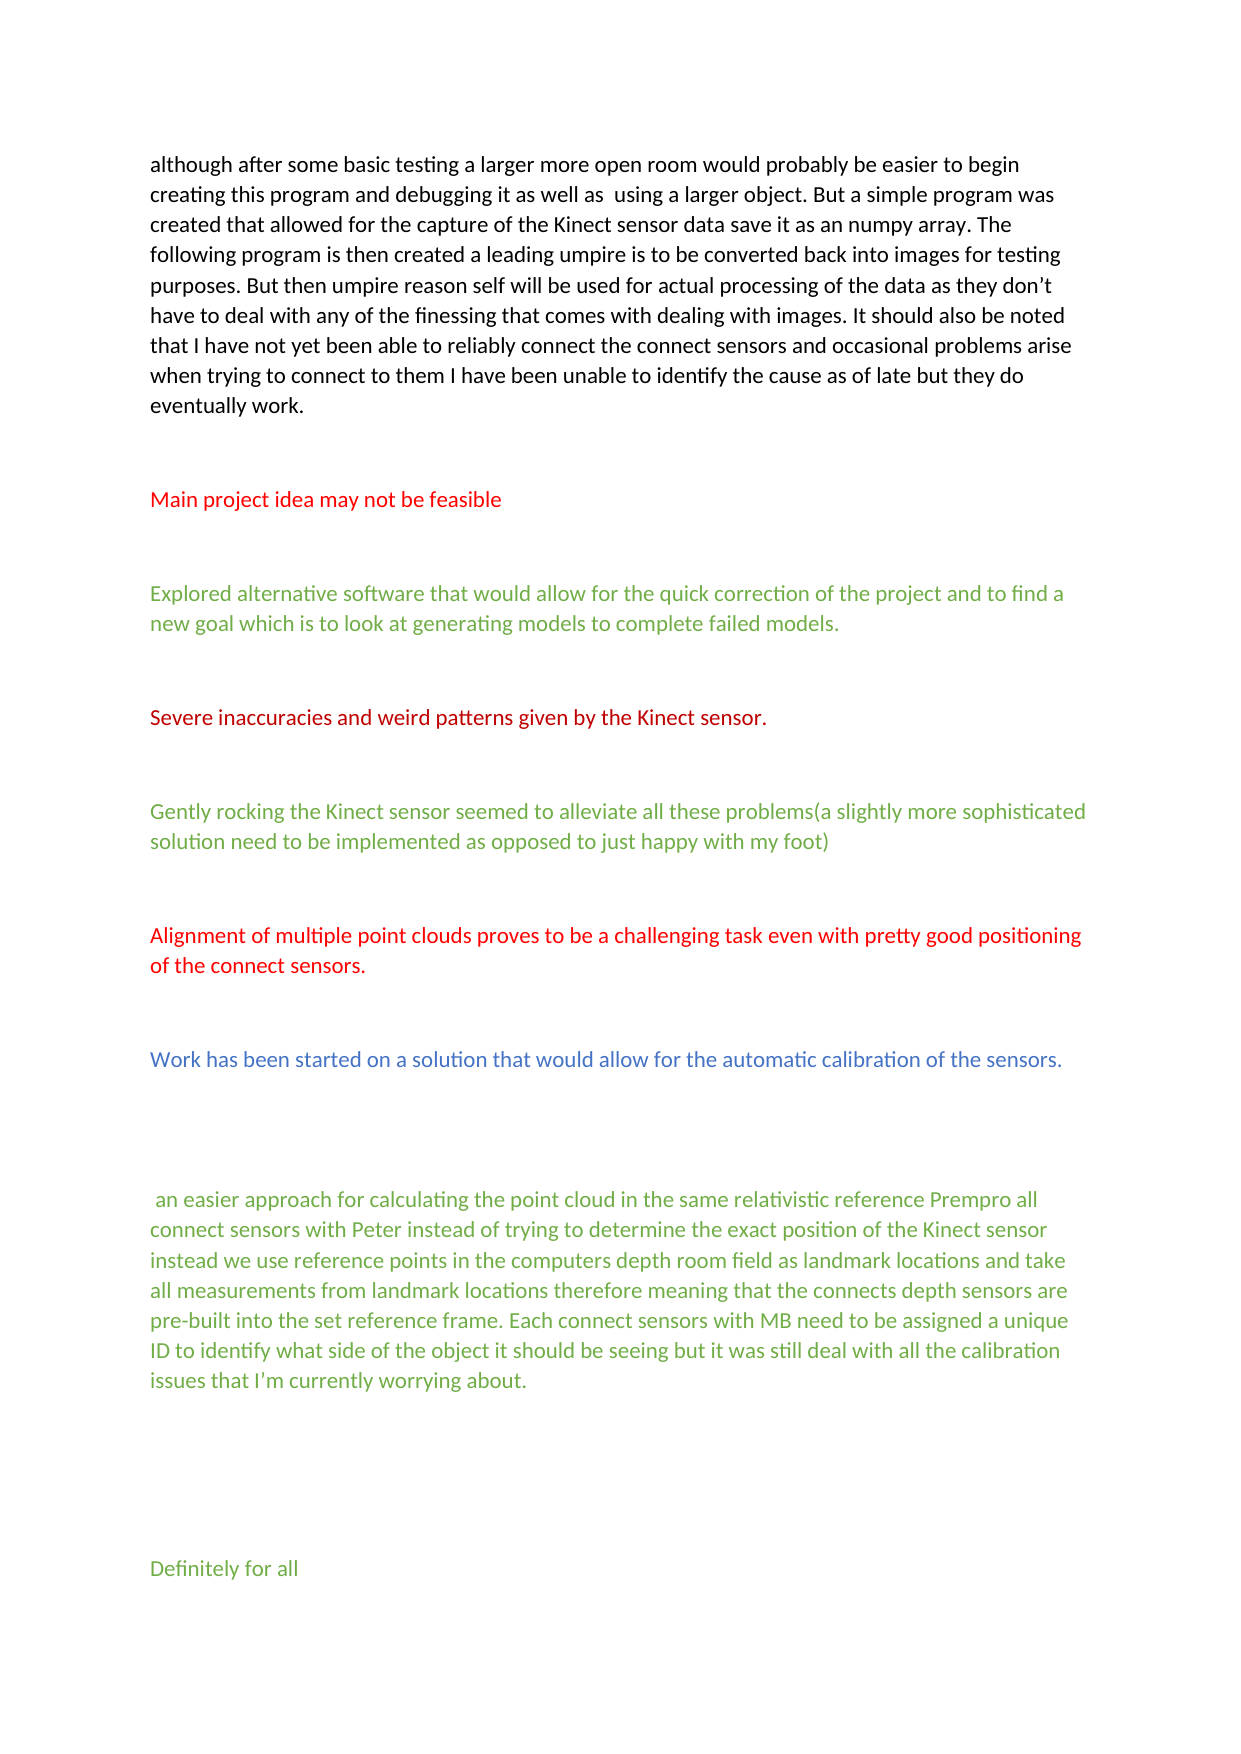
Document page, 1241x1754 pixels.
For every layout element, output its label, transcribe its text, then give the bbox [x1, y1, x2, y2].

text although after some basic testing a larger more open room would probably be easier to begin creating this program and debugging it as well as using a larger object. But a simple program was created that allowed for the capture of the Kinect sensor data save it as an numpy array. The following program is then created a leading umpire is to be converted back into images for testing purposes. But then umpire reason self will be used for actual processing of the data as they don’t have to deal with any of the finessing that comes with dealing with images. It should also be noted that I have not yet been able to reliably connect the connect sensors and occasional problems arise when trying to connect to them I have been unable to identify the cause as of late but they do eventually work. [150, 150, 1090, 420]
text an easier approach for calculating the point cloud in the same relativistic reference Prempro all connect sensors with Peter instead of trying to determine the exact position of the Kinect sensor instead we use reference points in the computers depth room field as landmark locations and take all measurements from landmark locations therefore meaning that the connects depth sensors are pre-built into the set reference frame. Each connect sensors with MB need to be assigned a unique ID to identify what side of the object it should be seeing but it was still deal with all the calibration issues that I’m currently worrying about. [150, 1185, 1090, 1395]
text Gently rocking the Kinect sensor seemed to alleviate all these problems(a slightly more sophisticated solution need to be implemented as opposed to just happy with my foot) [150, 797, 1090, 855]
text Alignment of multiple point clouds proves to be a challenging task even with pretty good positioning of the connect sensors. [150, 921, 1090, 979]
text Explored alternative software that would allow for the quick correction of the project and to find a new goal which is to look at generating models to complete failed models. [150, 579, 1090, 637]
text Main project idea may not be feasible [150, 485, 1090, 513]
text Work has been started on a solution that would allow for the automatic calibration of the sensors. [150, 1045, 1090, 1073]
text Definitely for all [150, 1554, 1090, 1582]
text Severe inaccuracies and weird patterns given by the Kinect sensor. [150, 703, 1090, 731]
